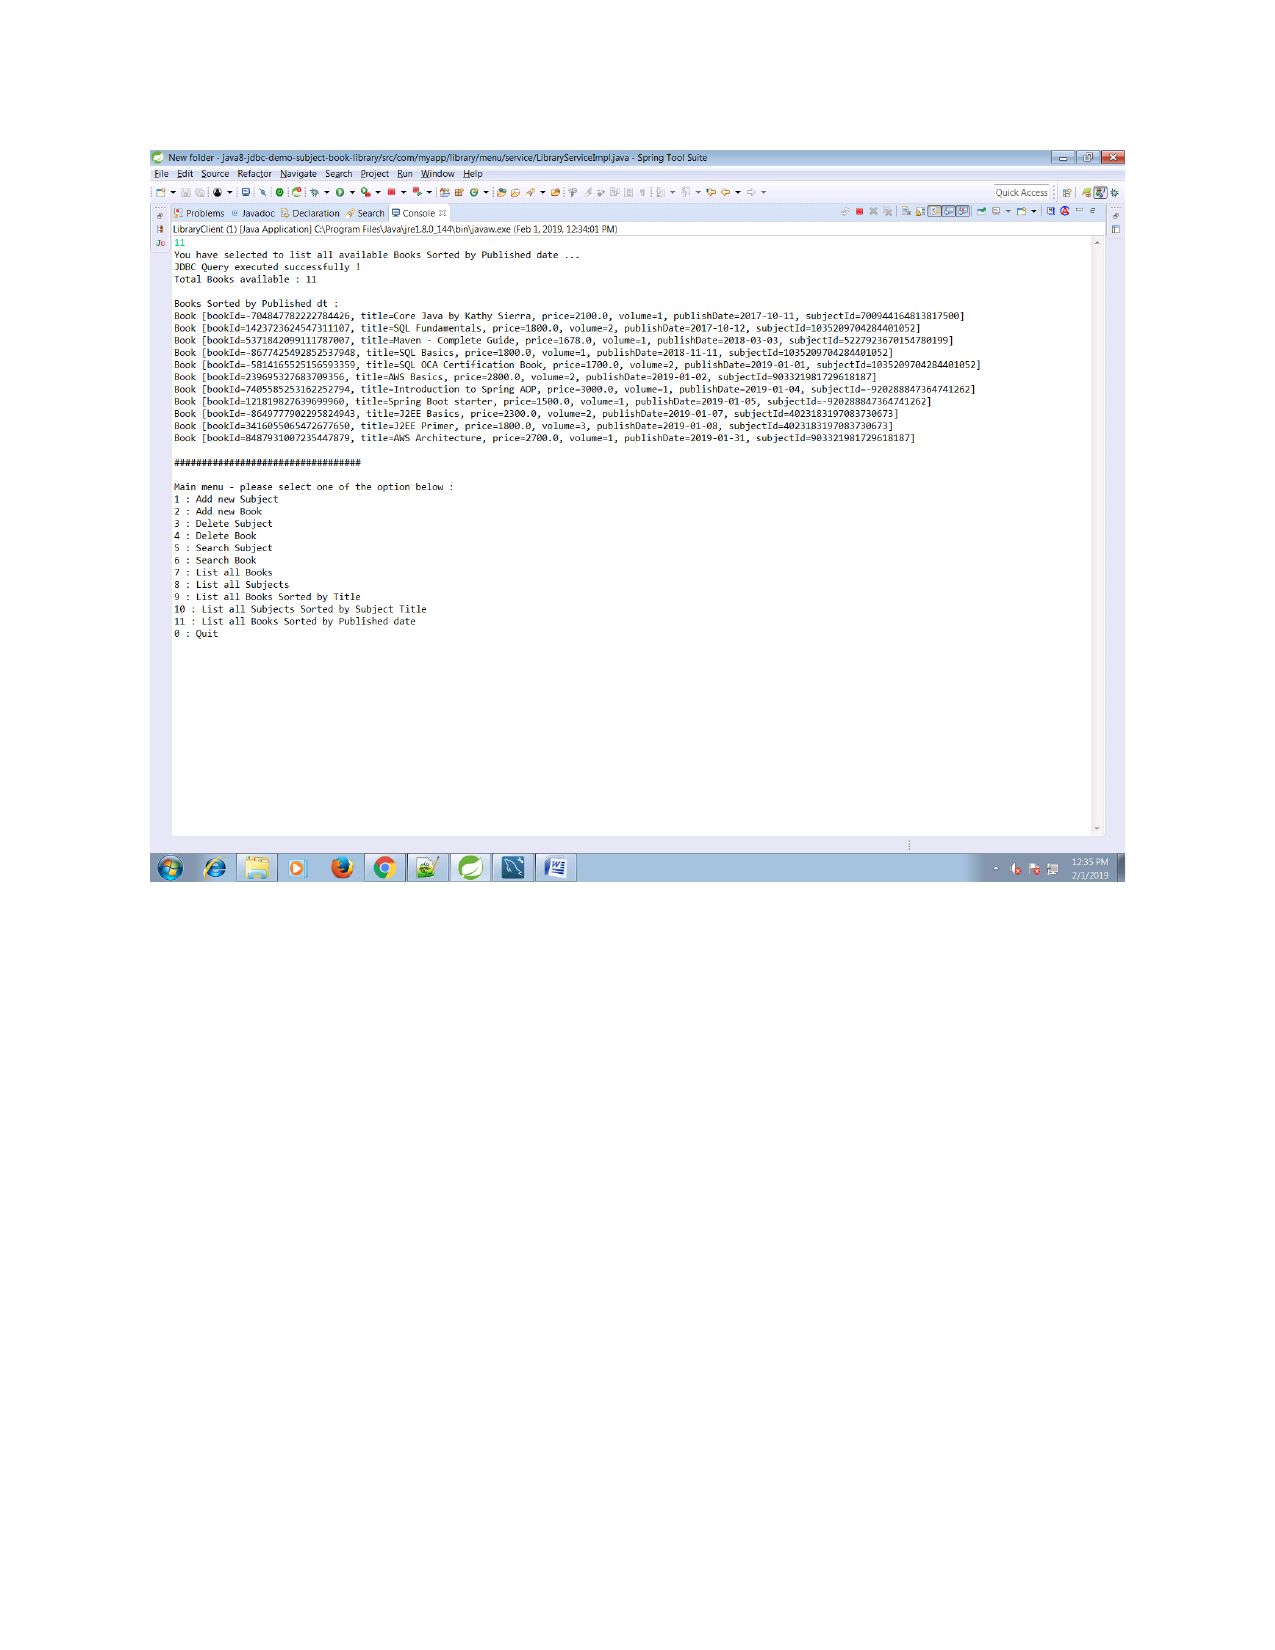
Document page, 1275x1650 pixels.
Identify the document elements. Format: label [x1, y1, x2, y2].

picture [150, 150, 1125, 882]
